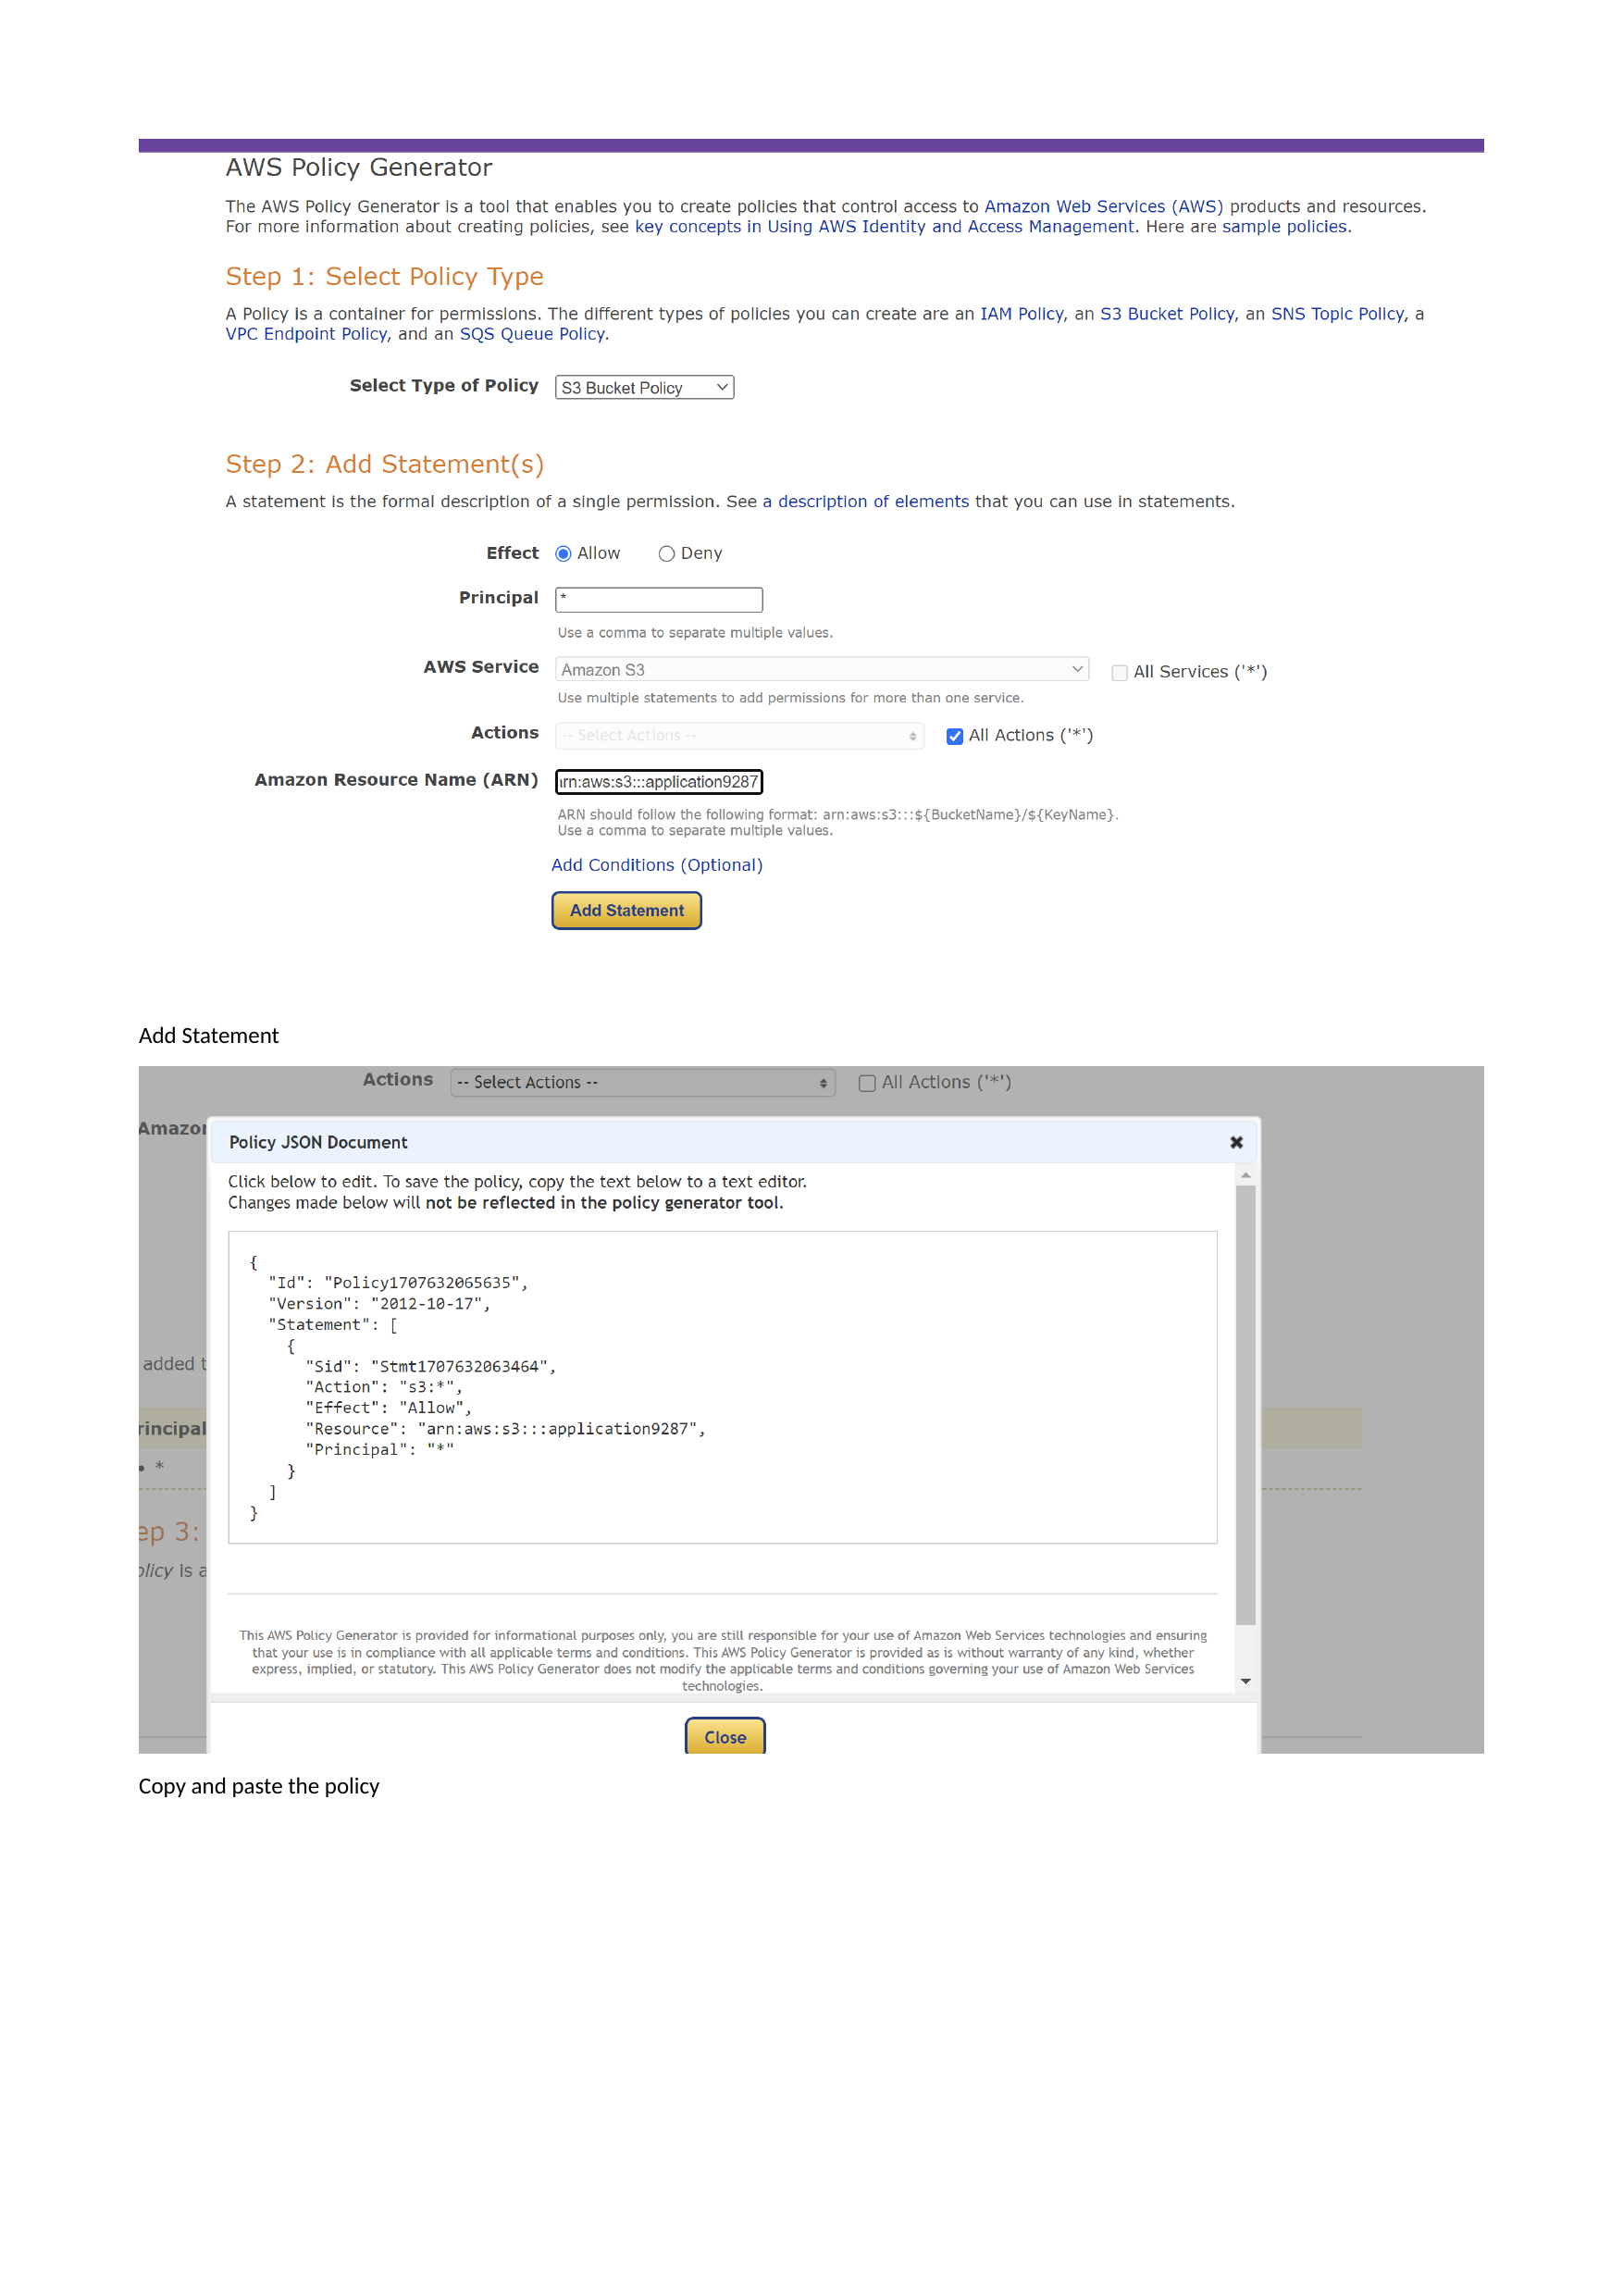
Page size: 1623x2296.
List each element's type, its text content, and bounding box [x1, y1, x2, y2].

text Add Statement [139, 1021, 1484, 1049]
picture [139, 139, 1484, 958]
text Copy and paste the policy [139, 1771, 1484, 1799]
picture [139, 1066, 1484, 1754]
